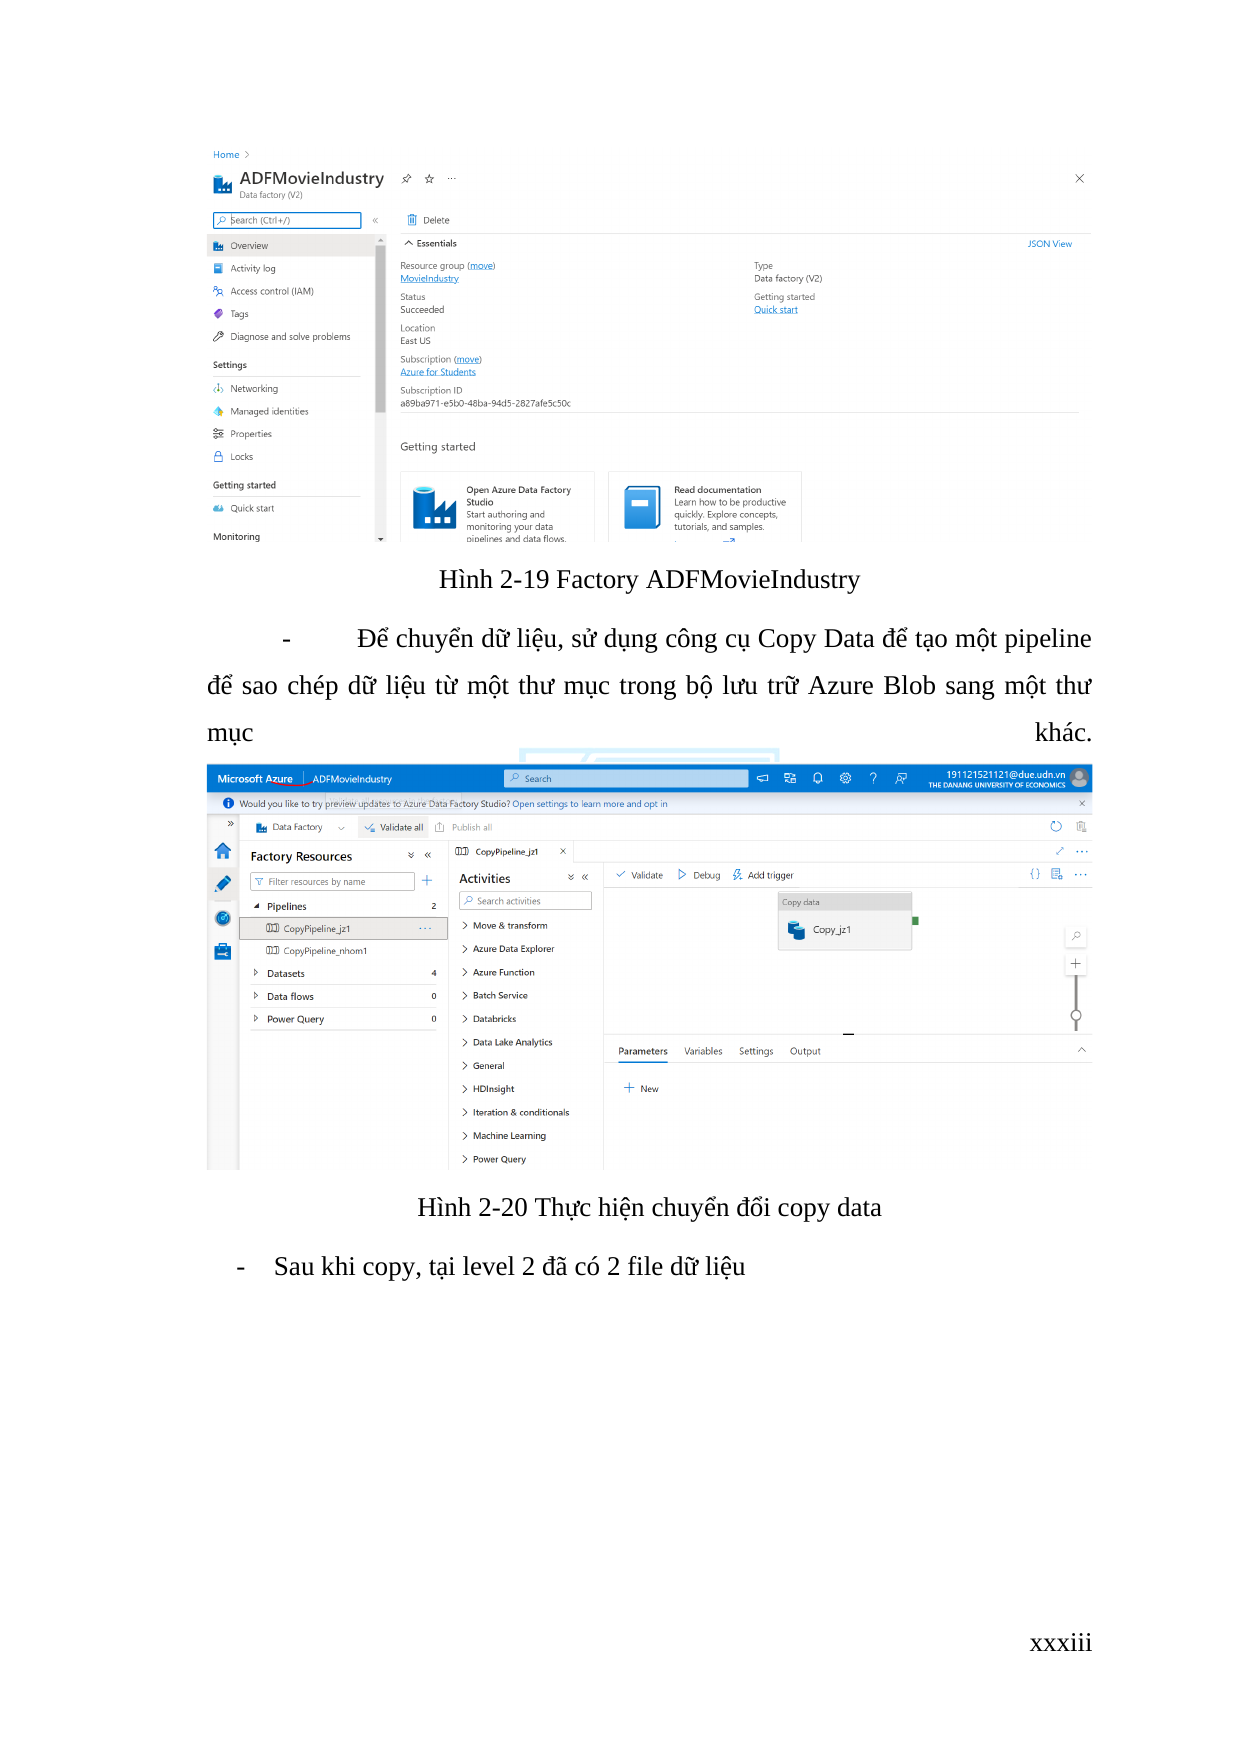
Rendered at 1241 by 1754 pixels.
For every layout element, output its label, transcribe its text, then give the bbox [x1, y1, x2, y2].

text Sau khi copy, tại level 2 đã có 2 file dữ liệu [236, 1250, 1092, 1281]
picture [206, 147, 1093, 542]
text Để chuyển dữ liệu, sử dụng công cụ Copy Data để tạo một pipeline để sao chép dữ liệu từ một thư mục trong bộ lưu trữ Azure Blob sang một thư mục khác. [207, 622, 1092, 762]
text Hình 2-19 Factory ADFMovieIndustry [207, 563, 1092, 594]
text Hình 2-20 Thực hiện chuyển đổi copy data [207, 1191, 1092, 1222]
picture [206, 762, 1093, 1170]
